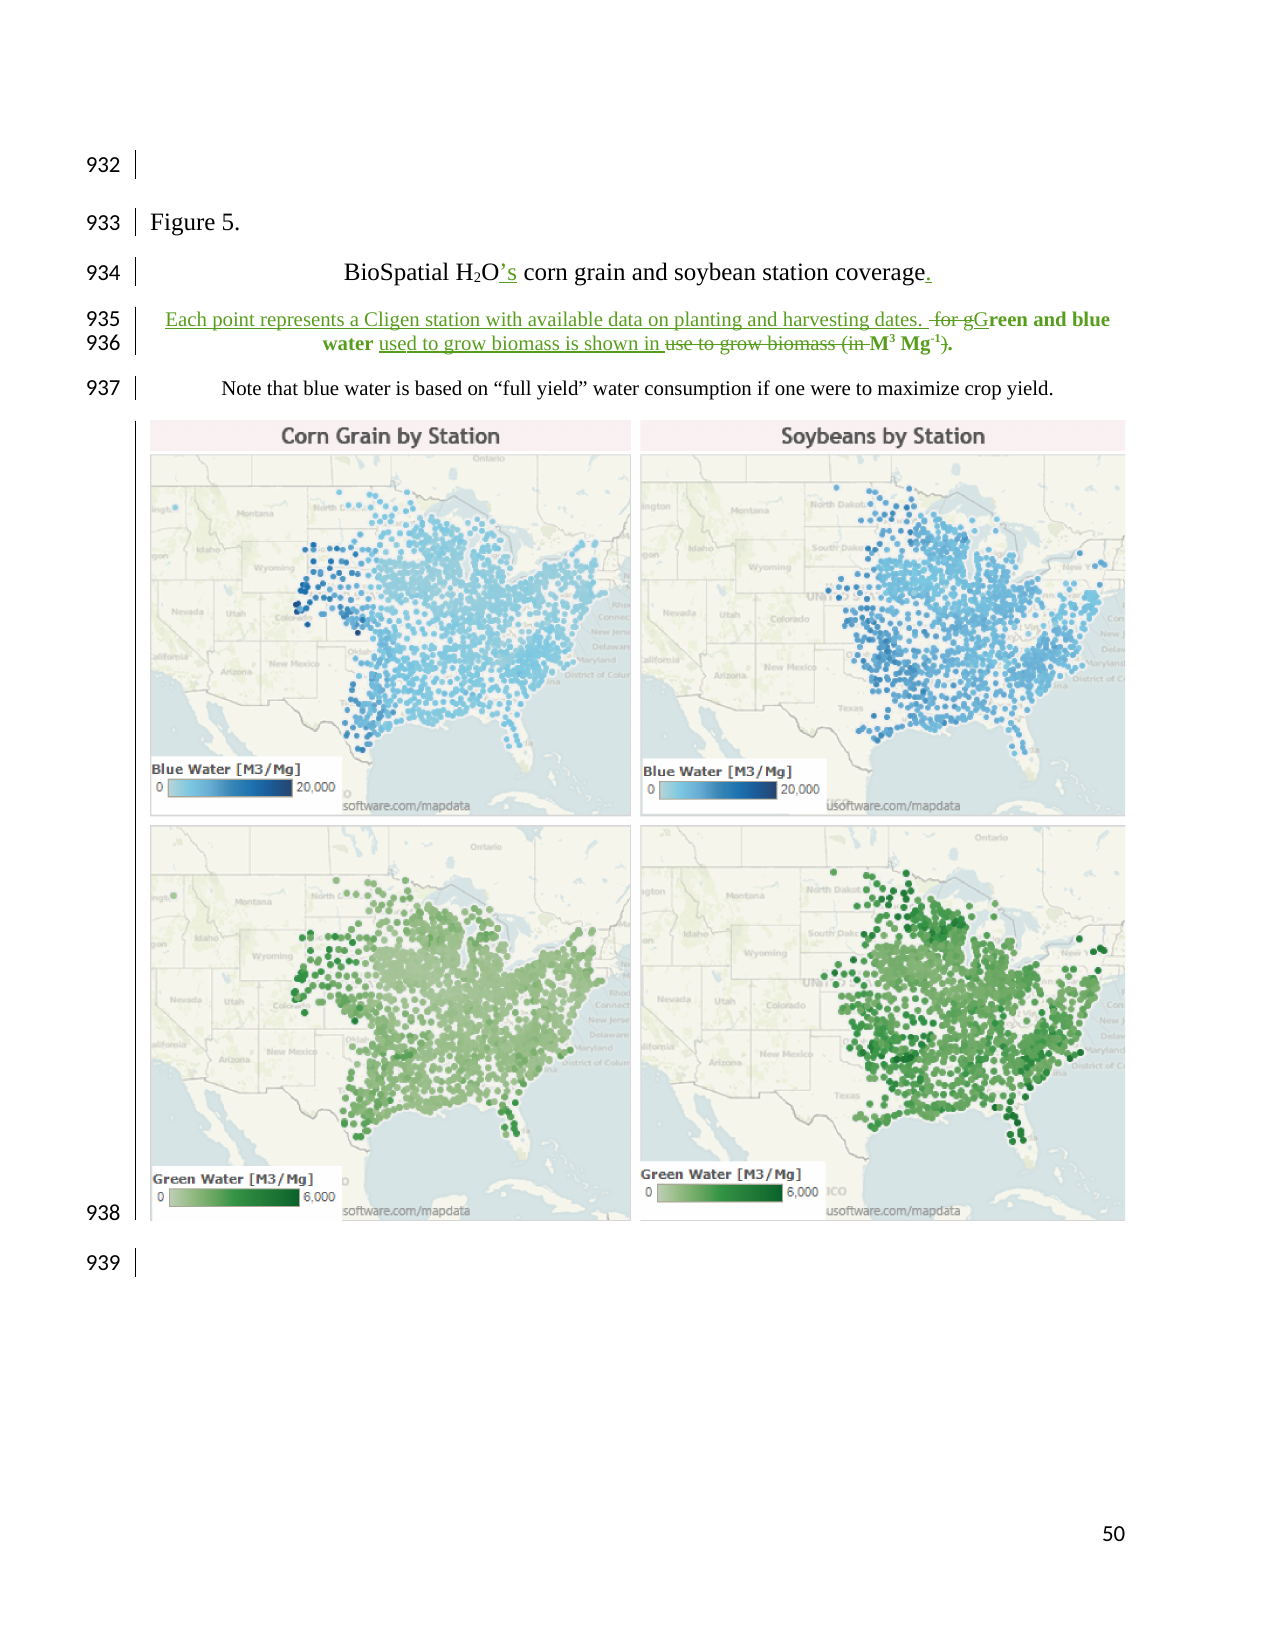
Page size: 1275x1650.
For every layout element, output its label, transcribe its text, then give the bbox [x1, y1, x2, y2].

text Figure 5. [150, 207, 1125, 236]
text reen and blue water M3 Mg-1. [150, 307, 1125, 355]
picture [150, 420, 1125, 1221]
text Note that blue water is based on “full yield” water consumption if one were to maximize crop yield. [150, 376, 1125, 400]
text BioSpatial H2O corn grain and soybean station coverage [150, 257, 1125, 286]
